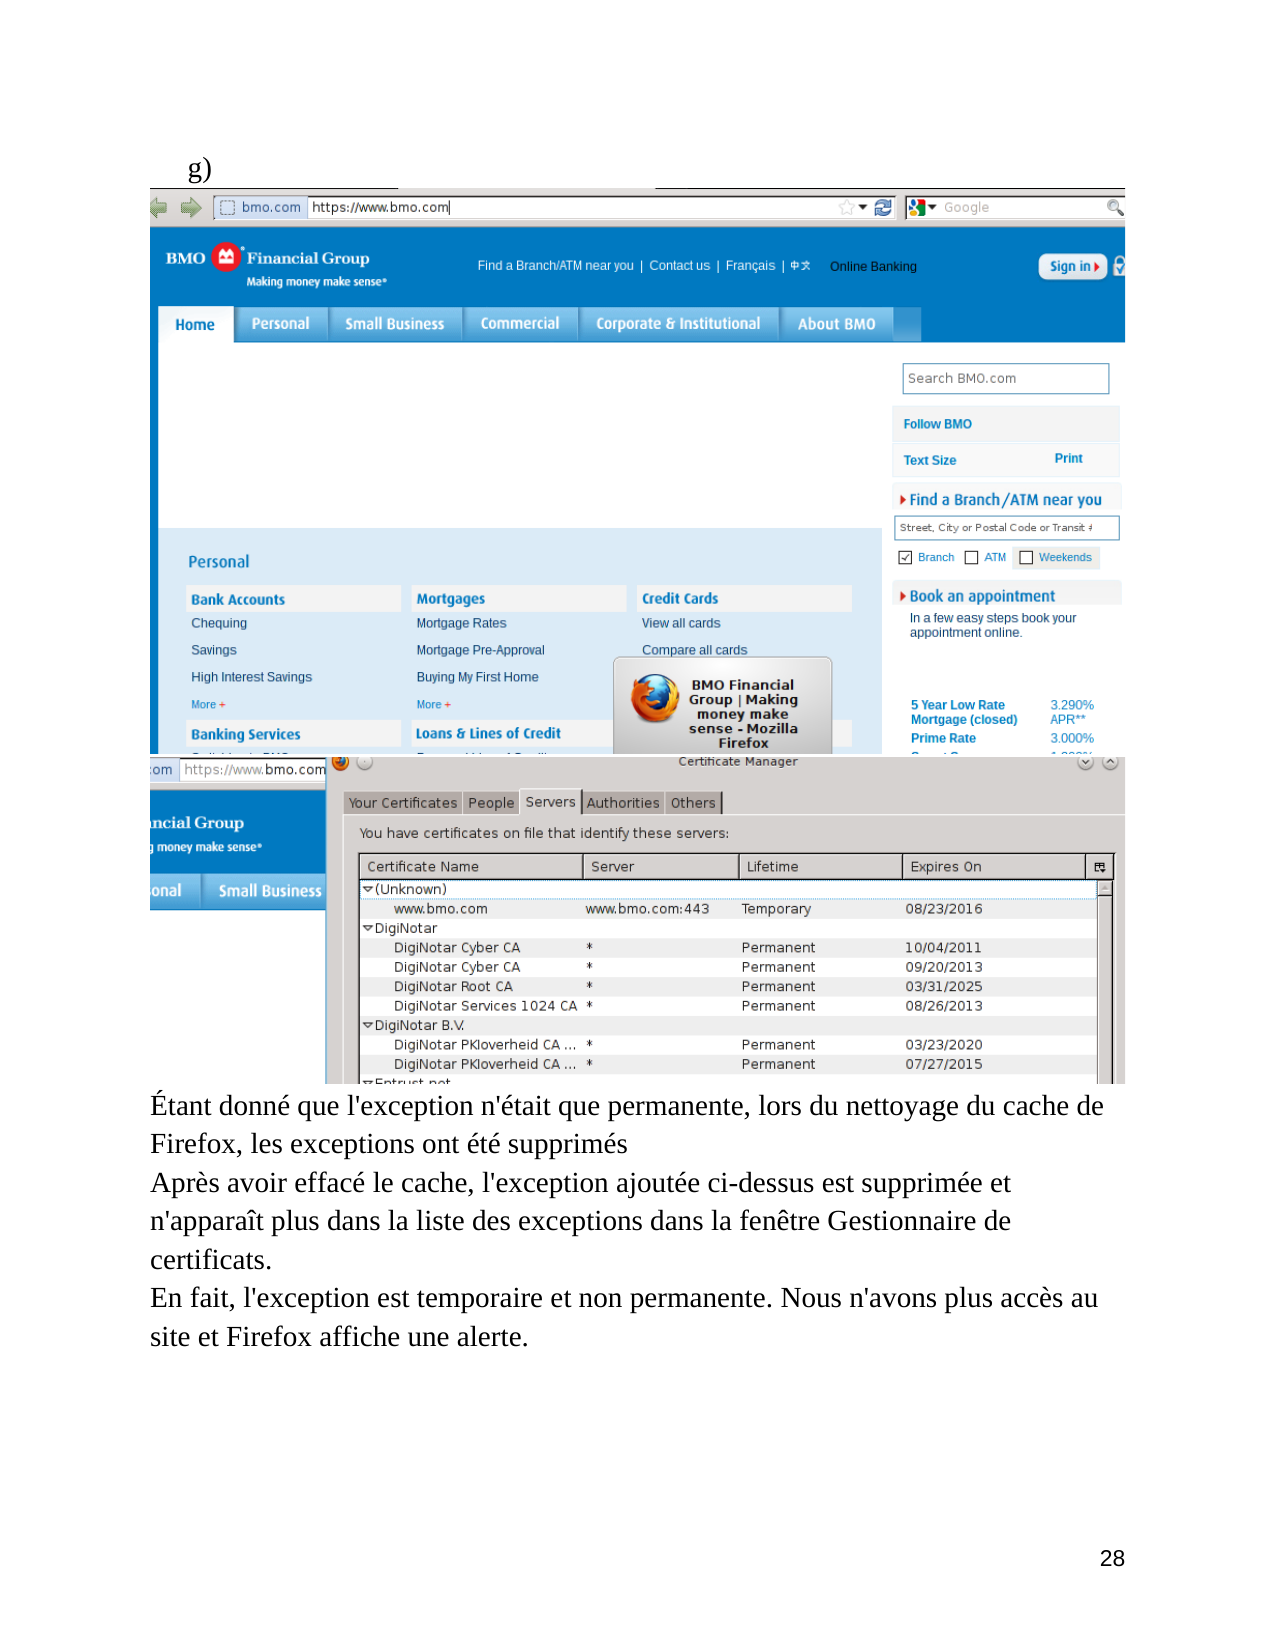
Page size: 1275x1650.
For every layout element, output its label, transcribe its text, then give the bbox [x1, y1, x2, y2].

text En fait, l'exception est temporaire et non permanente. Nous n'avons plus accès au site et Firefox affiche une alerte. [150, 1281, 1125, 1353]
text Étant donné que l'exception n'était que permanente, lors du nettoyage du cache de Firefox, les exceptions ont été supprimés [150, 1088, 1125, 1160]
text Après avoir effacé le cache, l'exception ajoutée ci-dessus est supprimée et n'apparaît plus dans la liste des exceptions dans la fenêtre Gestionnaire de certificats. [150, 1165, 1125, 1276]
picture [150, 188, 1125, 754]
picture [150, 757, 1125, 1084]
